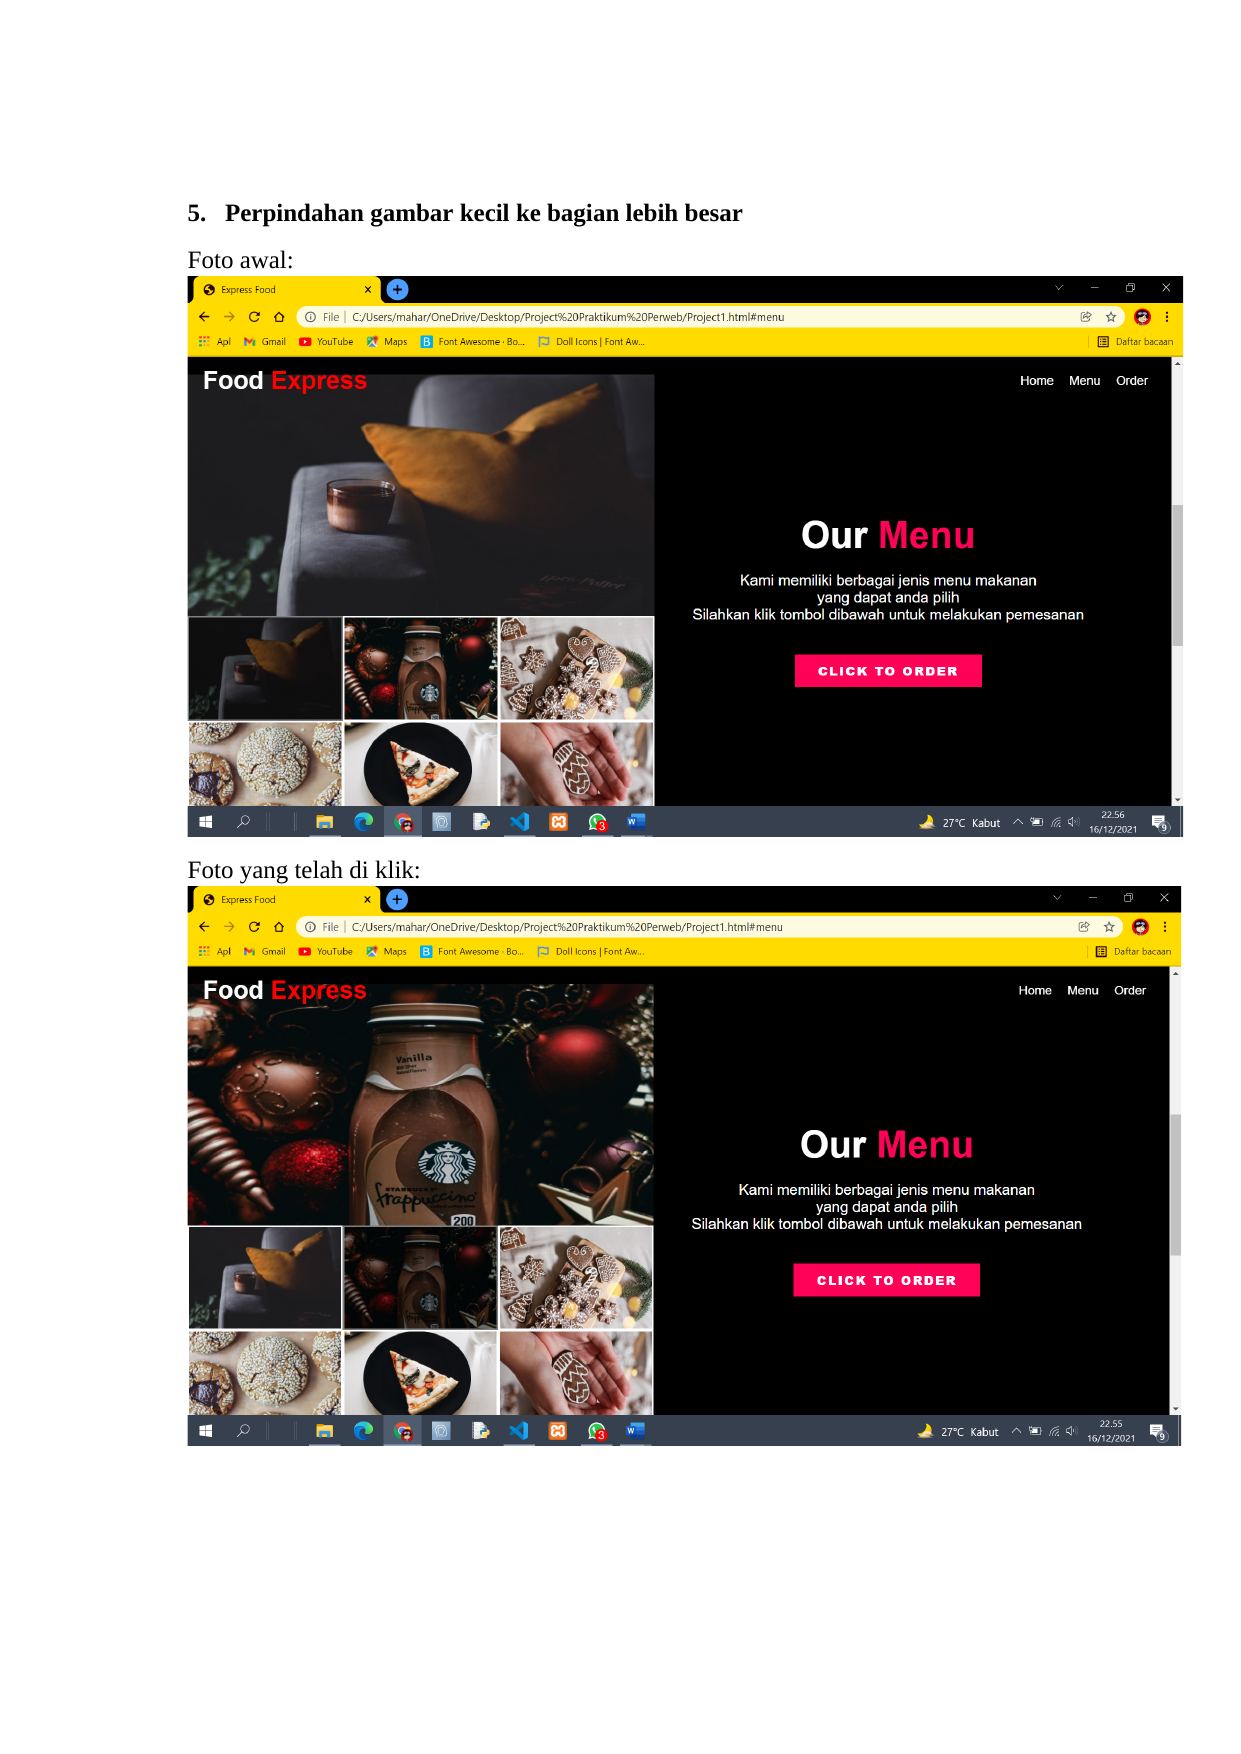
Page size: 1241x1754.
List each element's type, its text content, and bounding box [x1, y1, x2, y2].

text Foto awal: [187, 245, 1090, 276]
text Foto yang telah di klik: [187, 855, 1090, 886]
list Perpindahan gambar kecil ke bagian lebih besar [187, 198, 1090, 226]
picture [187, 276, 1184, 837]
picture [187, 886, 1182, 1446]
